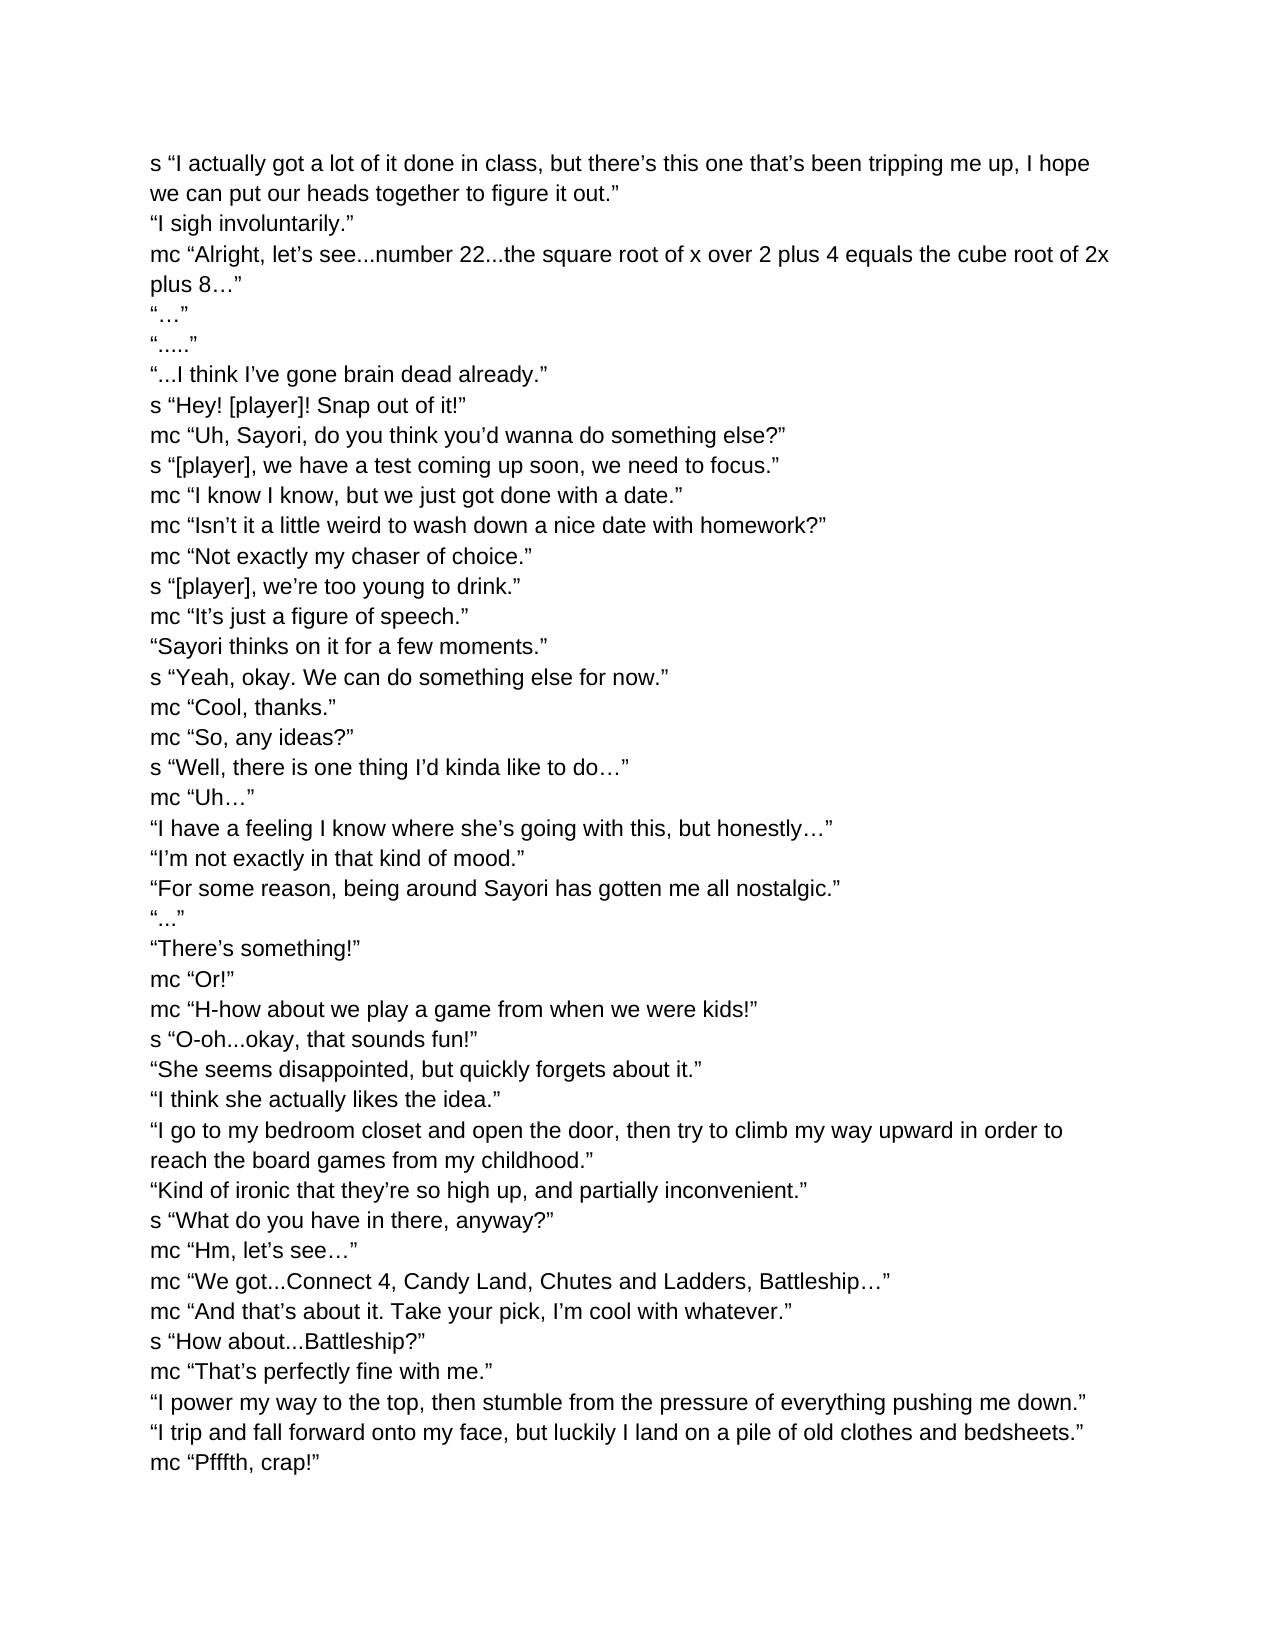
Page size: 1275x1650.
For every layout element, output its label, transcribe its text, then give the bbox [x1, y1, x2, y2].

text mc “We got...Connect 4, Candy Land, Chutes and Ladders, Battleship…” [150, 1268, 1125, 1294]
text s “Well, there is one thing I’d kinda like to do…” [150, 754, 1125, 781]
text “She seems disappointed, but quickly forgets about it.” [150, 1056, 1125, 1083]
text “...I think I’ve gone brain dead already.” [150, 361, 1125, 388]
text s “How about...Battleship?” [150, 1328, 1125, 1354]
text mc “Hm, let’s see…” [150, 1237, 1125, 1264]
text mc “Pfffth, crap!” [150, 1449, 1125, 1475]
text “...” [150, 905, 1125, 932]
text “Sayori thinks on it for a few moments.” [150, 633, 1125, 660]
text s “O-oh...okay, that sounds fun!” [150, 1026, 1125, 1052]
text mc “It’s just a figure of speech.” [150, 603, 1125, 629]
text “.....” [150, 331, 1125, 358]
text “I have a feeling I know where she’s going with this, but honestly…” [150, 814, 1125, 841]
text “There’s something!” [150, 935, 1125, 962]
text “I think she actually likes the idea.” [150, 1086, 1125, 1113]
text mc “I know I know, but we just got done with a date.” [150, 482, 1125, 509]
text s “What do you have in there, anyway?” [150, 1207, 1125, 1234]
text “I power my way to the top, then stumble from the pressure of everything pushing me down.” [150, 1388, 1125, 1415]
text mc “Or!” [150, 966, 1125, 992]
text s “I actually got a lot of it done in class, but there’s this one that’s been tripping me up, I hope we can put our heads together to figure it out.” [150, 150, 1125, 207]
text mc “Isn’t it a little weird to wash down a nice date with homework?” [150, 512, 1125, 539]
text mc “H-how about we play a game from when we were kids!” [150, 996, 1125, 1022]
text s “Yeah, okay. We can do something else for now.” [150, 663, 1125, 690]
text mc “So, any ideas?” [150, 724, 1125, 750]
text mc “Uh, Sayori, do you think you’d wanna do something else?” [150, 422, 1125, 448]
text mc “Cool, thanks.” [150, 694, 1125, 720]
text s “[player], we have a test coming up soon, we need to focus.” [150, 452, 1125, 478]
text mc “And that’s about it. Take your pick, I’m cool with whatever.” [150, 1298, 1125, 1324]
text “…” [150, 301, 1125, 327]
text s “[player], we’re too young to drink.” [150, 573, 1125, 599]
text “Kind of ironic that they’re so high up, and partially inconvenient.” [150, 1177, 1125, 1203]
text “I sigh involuntarily.” [150, 210, 1125, 237]
text mc “Alright, let’s see...number 22...the square root of x over 2 plus 4 equals the cube root of 2x plus 8…” [150, 241, 1125, 297]
text “I’m not exactly in that kind of mood.” [150, 845, 1125, 871]
text “For some reason, being around Sayori has gotten me all nostalgic.” [150, 875, 1125, 901]
text “I go to my bedroom closet and open the door, then try to climb my way upward in order to reach the board games from my childhood.” [150, 1117, 1125, 1173]
text s “Hey! [player]! Snap out of it!” [150, 392, 1125, 418]
text mc “Uh…” [150, 784, 1125, 811]
text mc “That’s perfectly fine with me.” [150, 1358, 1125, 1385]
text “I trip and fall forward onto my face, but luckily I land on a pile of old clothes and bedsheets.” [150, 1419, 1125, 1445]
text mc “Not exactly my chaser of choice.” [150, 543, 1125, 569]
